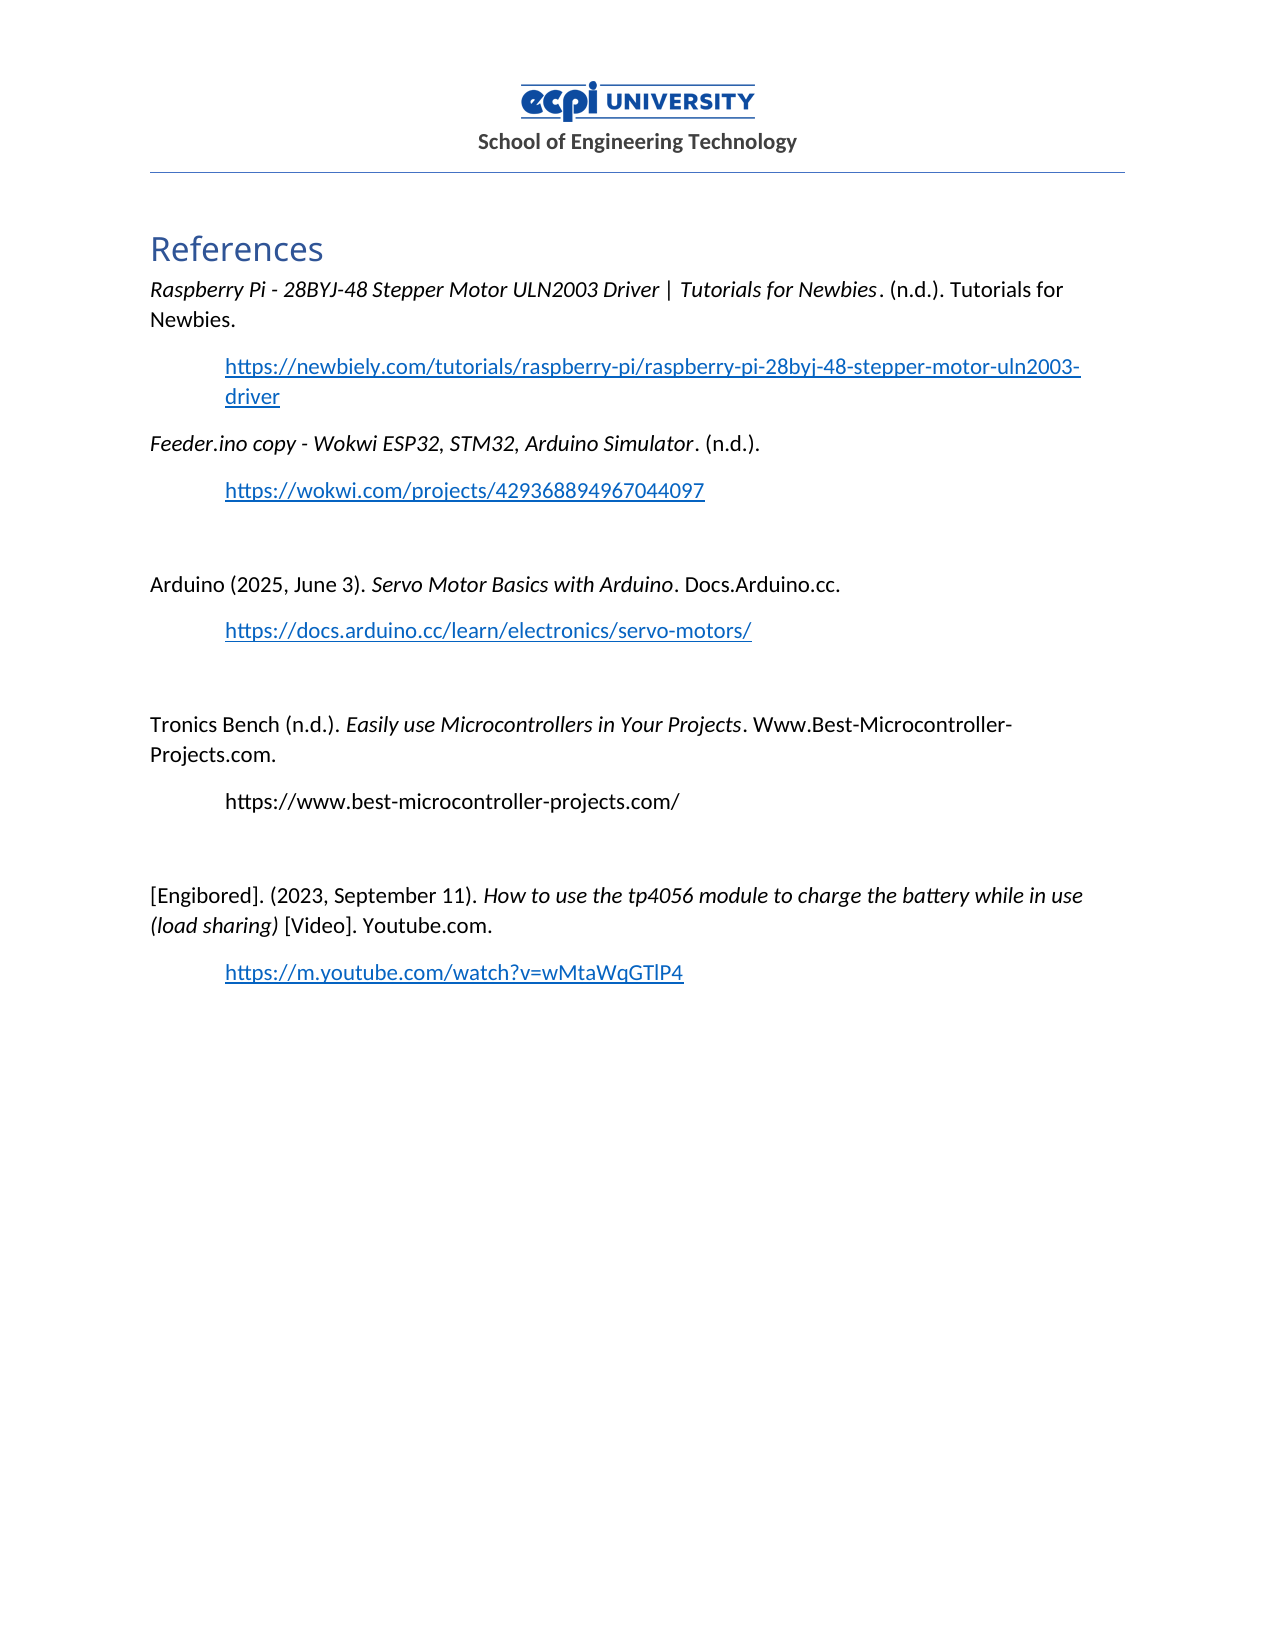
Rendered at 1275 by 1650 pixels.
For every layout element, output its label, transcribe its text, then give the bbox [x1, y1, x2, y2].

text [Engibored]. (2023, September 11). How to use the tp4056 module to charge the battery while in use (load sharing) [Video]. Youtube.com. [150, 881, 1125, 939]
text https://m.youtube.com/watch?v=wMtaWqGTlP4 [150, 958, 1125, 986]
subtitle References [150, 226, 1125, 271]
text Tronics Bench (n.d.). Easily use Microcontrollers in Your Projects. Www.Best-Microcontroller-Projects.com. [150, 710, 1125, 768]
text Raspberry Pi - 28BYJ-48 Stepper Motor ULN2003 Driver | Tutorials for Newbies. (n.d.). Tutorials for Newbies. [150, 275, 1125, 333]
text Arduino (2025, June 3). Servo Motor Basics with Arduino. Docs.Arduino.cc. [150, 570, 1125, 598]
text https://docs.arduino.cc/learn/electronics/servo-motors/ [150, 617, 1125, 644]
picture [510, 75, 766, 128]
text https://wokwi.com/projects/429368894967044097 [150, 476, 1125, 504]
text Feeder.ino copy - Wokwi ESP32, STM32, Arduino Simulator. (n.d.). [150, 429, 1125, 457]
text https://www.best-microcontroller-projects.com/ [150, 787, 1125, 815]
text https://newbiely.com/tutorials/raspberry-pi/raspberry-pi-28byj-48-stepper-motor-uln2003-driver [225, 352, 1125, 410]
